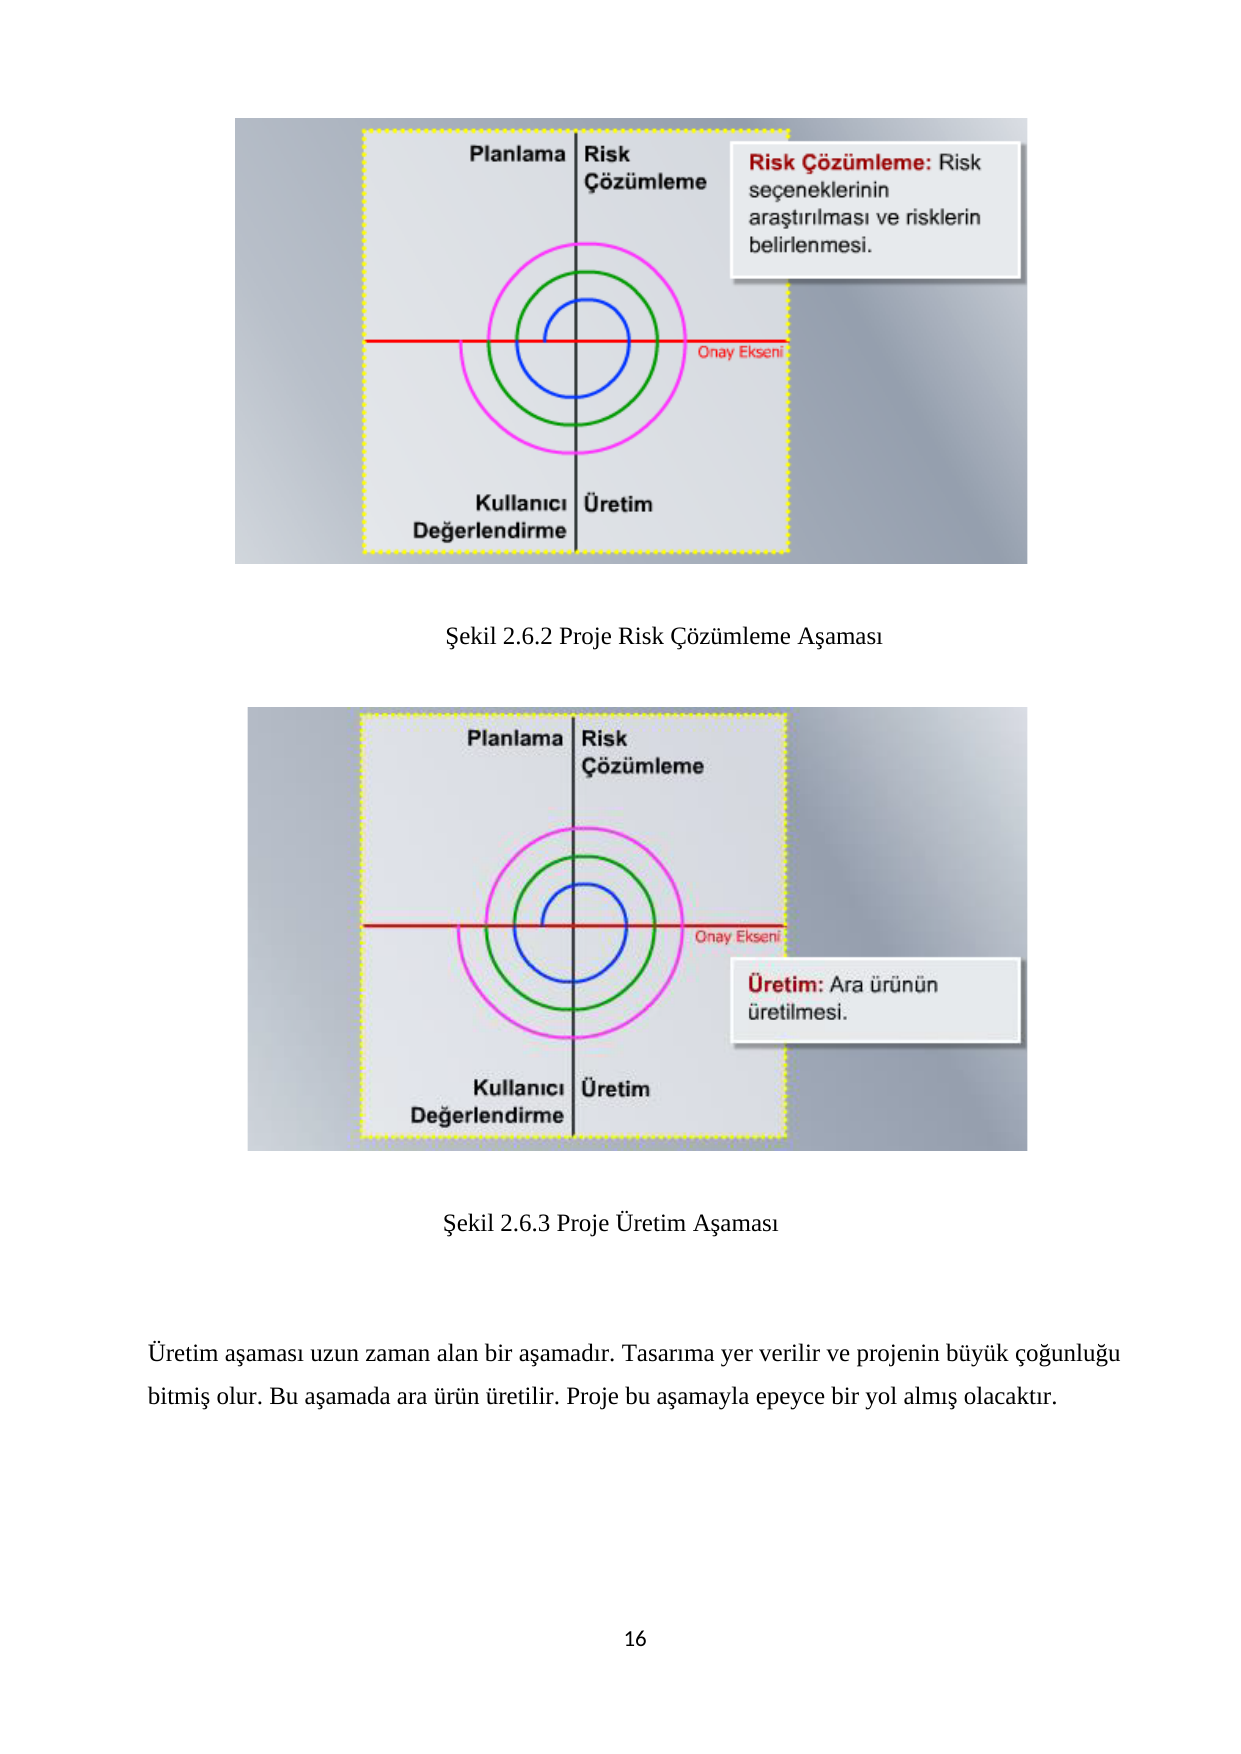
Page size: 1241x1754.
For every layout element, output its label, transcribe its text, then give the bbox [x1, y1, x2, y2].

text Şekil 2.6.2 Proje Risk Çözümleme Aşaması [221, 621, 1122, 650]
text Üretim aşaması uzun zaman alan bir aşamadır. Tasarıma yer verilir ve projenin büyük çoğunluğu bitmiş olur. Bu aşamada ara ürün üretilir. Proje bu aşamayla epeyce bir yol almış olacaktır. [148, 1338, 1122, 1410]
text Şekil 2.6.3 Proje Üretim Aşaması [369, 1208, 1122, 1237]
